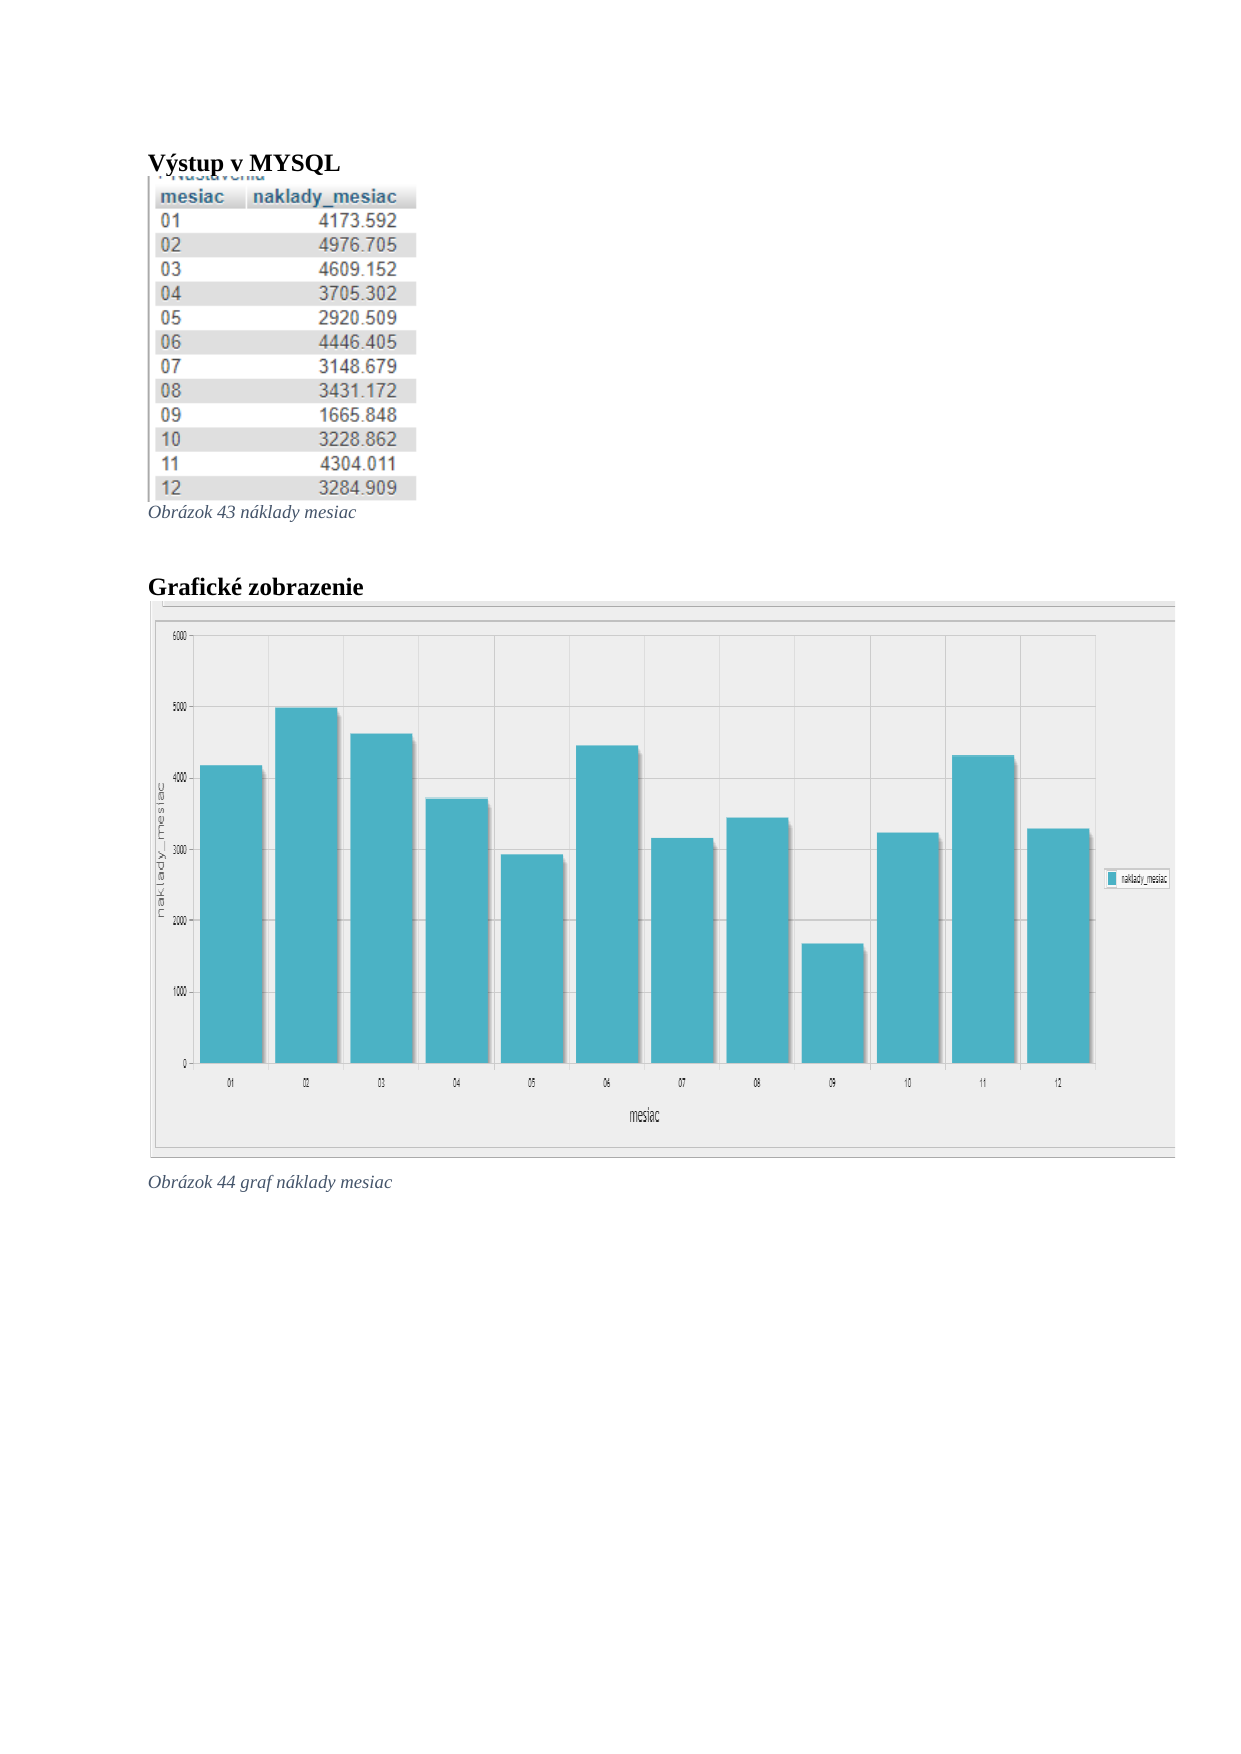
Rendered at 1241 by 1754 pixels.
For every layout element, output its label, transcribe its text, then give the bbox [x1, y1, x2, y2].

picture [147, 176, 435, 502]
text Obrázok 44 graf náklady mesiac [148, 1172, 1093, 1193]
text Grafické zobrazenie [148, 572, 1093, 601]
text Obrázok 43 náklady mesiac [148, 501, 1093, 523]
text Výstup v MYSQL [148, 148, 1093, 176]
picture [147, 601, 1175, 1172]
